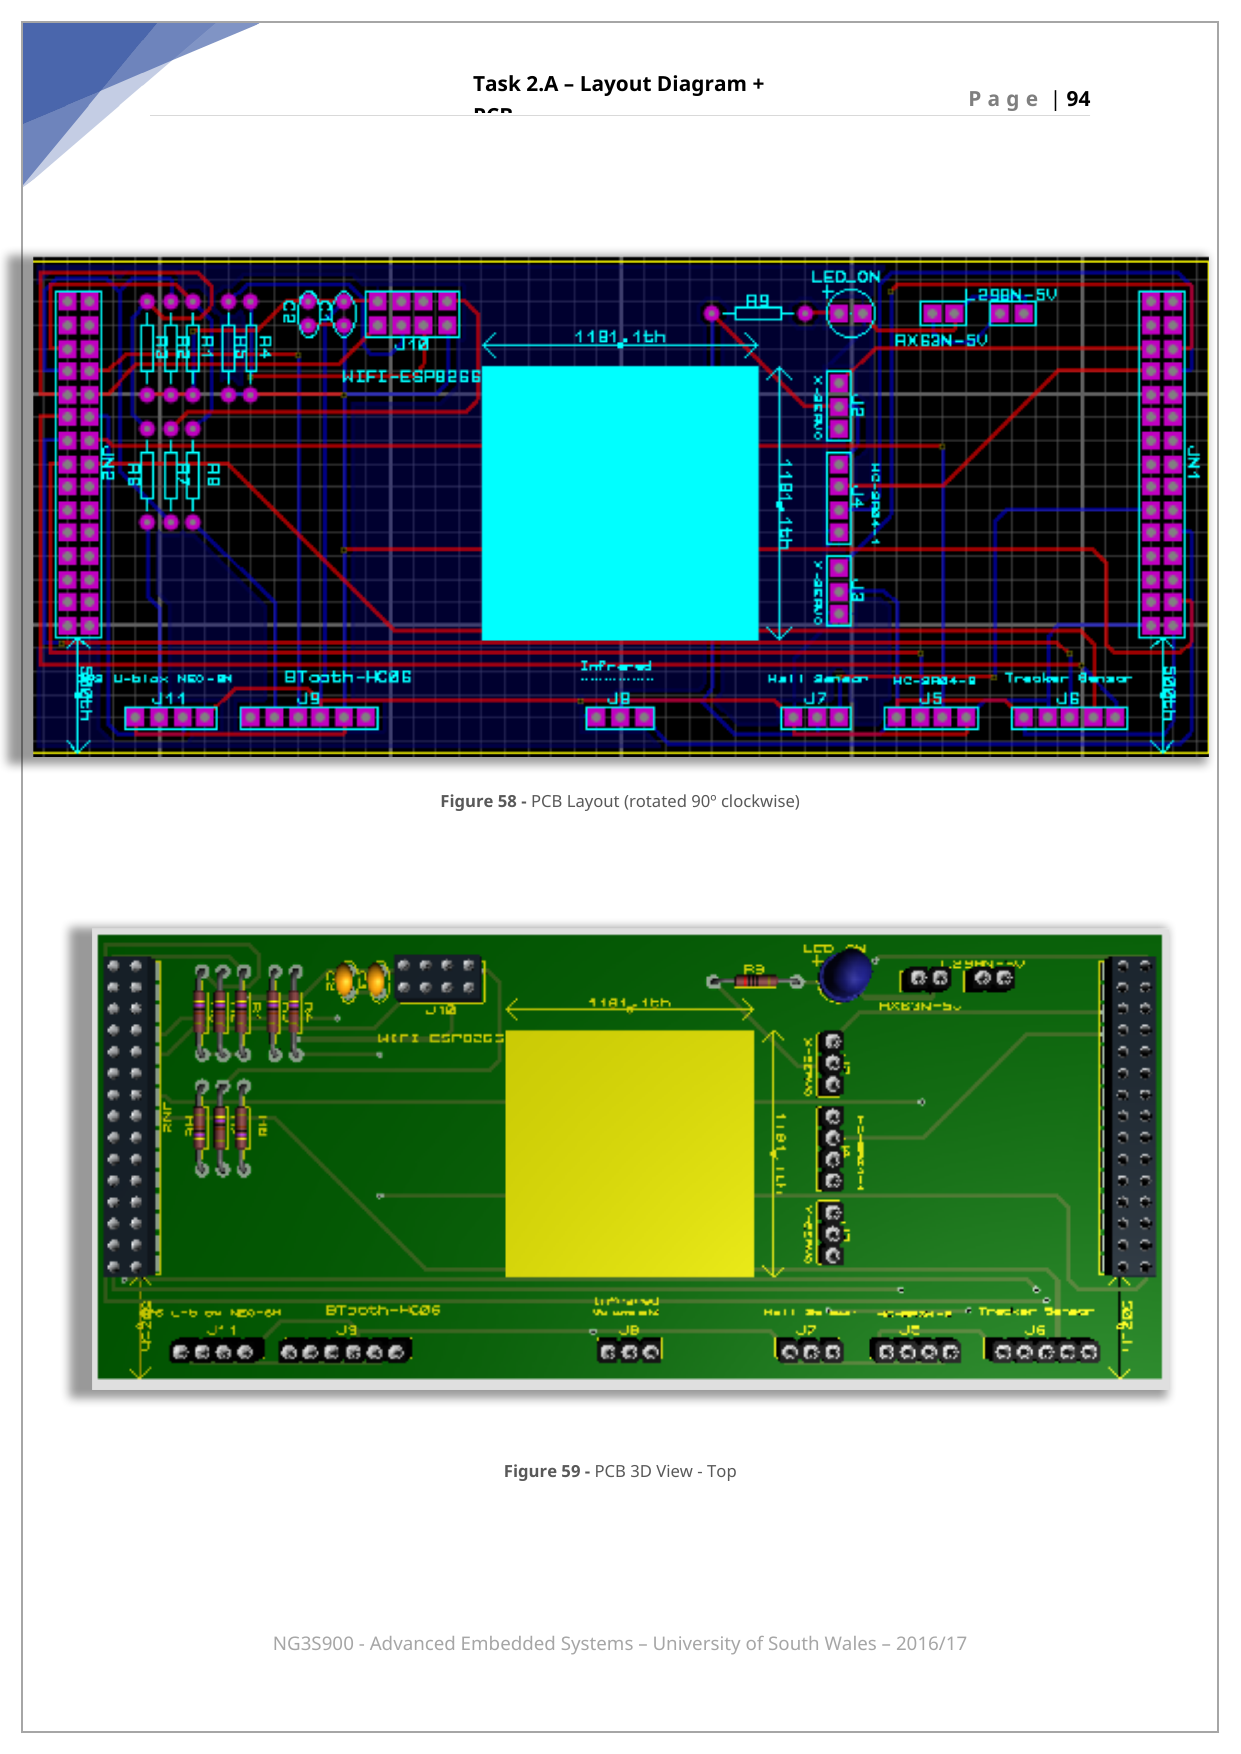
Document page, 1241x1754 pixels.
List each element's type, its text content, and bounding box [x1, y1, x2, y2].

text Figure 59 - PCB 3D View - Top [150, 1405, 1090, 1482]
picture [93, 930, 1169, 1390]
picture [23, 23, 264, 190]
picture [34, 258, 1208, 757]
